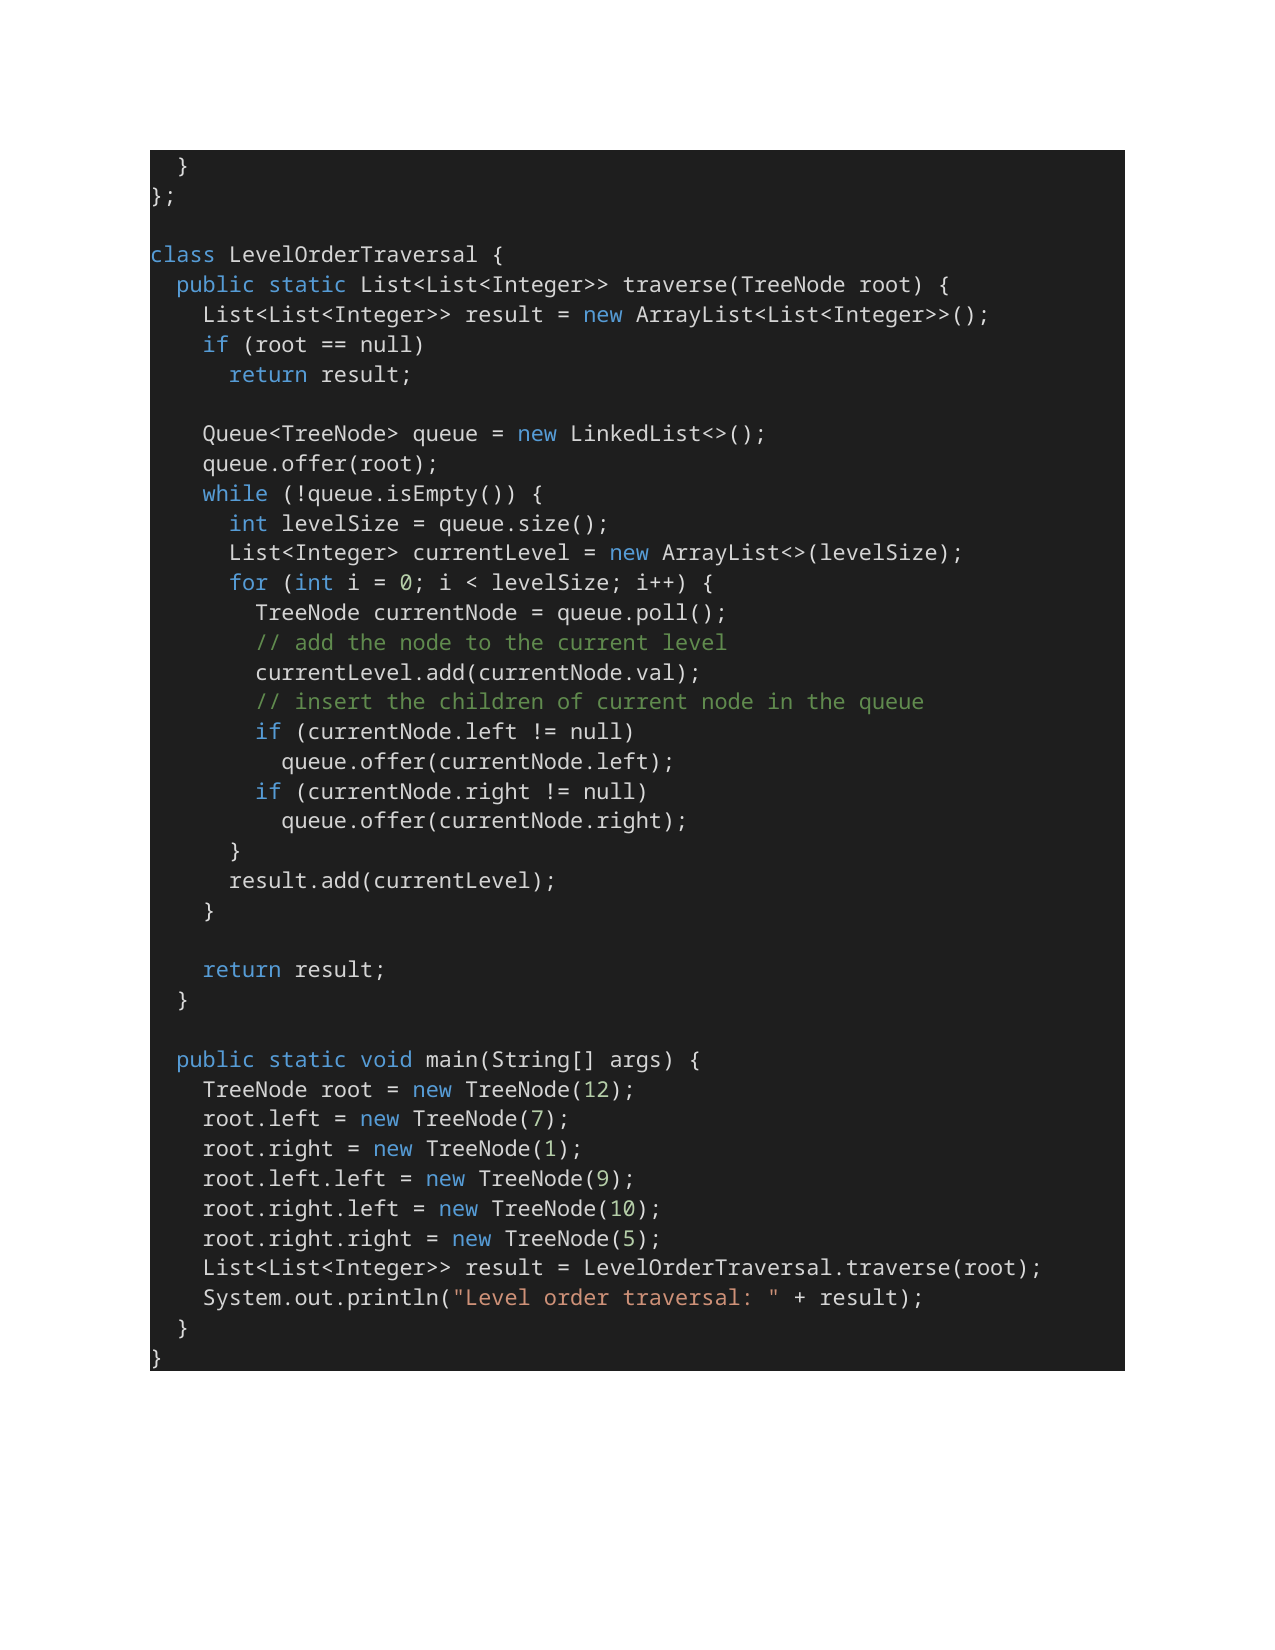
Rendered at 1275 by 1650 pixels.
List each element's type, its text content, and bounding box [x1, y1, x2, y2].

text } [150, 835, 1125, 865]
text if (currentNode.right != null) [150, 776, 1125, 805]
text TreeNode root = new TreeNode(12); [150, 1073, 1125, 1103]
text root.right.right = new TreeNode(5); [150, 1222, 1125, 1252]
text class LevelOrderTraversal { [150, 239, 1125, 269]
text queue.offer(currentNode.right); [150, 805, 1125, 835]
text // add the node to the current level [150, 627, 1125, 656]
text } [150, 984, 1125, 1014]
text queue.offer(root); [150, 448, 1125, 478]
text } [150, 1342, 1125, 1371]
text currentLevel.add(currentNode.val); [150, 656, 1125, 686]
text int levelSize = queue.size(); [150, 507, 1125, 537]
text if (currentNode.left != null) [150, 716, 1125, 746]
text root.left = new TreeNode(7); [150, 1103, 1125, 1133]
text return result; [150, 954, 1125, 984]
text queue.offer(currentNode.left); [150, 746, 1125, 776]
text List<List<Integer>> result = LevelOrderTraversal.traverse(root); [150, 1252, 1125, 1282]
text if (root == null) [150, 329, 1125, 358]
text result.add(currentLevel); [150, 865, 1125, 895]
text return result; [150, 358, 1125, 388]
text } [150, 895, 1125, 924]
text Queue<TreeNode> queue = new LinkedList<>(); [150, 418, 1125, 448]
text public static void main(String[] args) { [150, 1044, 1125, 1073]
text for (int i = 0; i < levelSize; i++) { [150, 567, 1125, 597]
text }; [150, 180, 1125, 209]
text } [150, 150, 1125, 180]
text // insert the children of current node in the queue [150, 686, 1125, 716]
text while (!queue.isEmpty()) { [150, 478, 1125, 507]
text root.right = new TreeNode(1); [150, 1133, 1125, 1163]
text List<Integer> currentLevel = new ArrayList<>(levelSize); [150, 537, 1125, 567]
text } [150, 1312, 1125, 1342]
text List<List<Integer>> result = new ArrayList<List<Integer>>(); [150, 299, 1125, 329]
text public static List<List<Integer>> traverse(TreeNode root) { [150, 269, 1125, 299]
text TreeNode currentNode = queue.poll(); [150, 597, 1125, 627]
text root.left.left = new TreeNode(9); [150, 1163, 1125, 1193]
text System.out.println("Level order traversal: " + result); [150, 1282, 1125, 1312]
text root.right.left = new TreeNode(10); [150, 1193, 1125, 1222]
